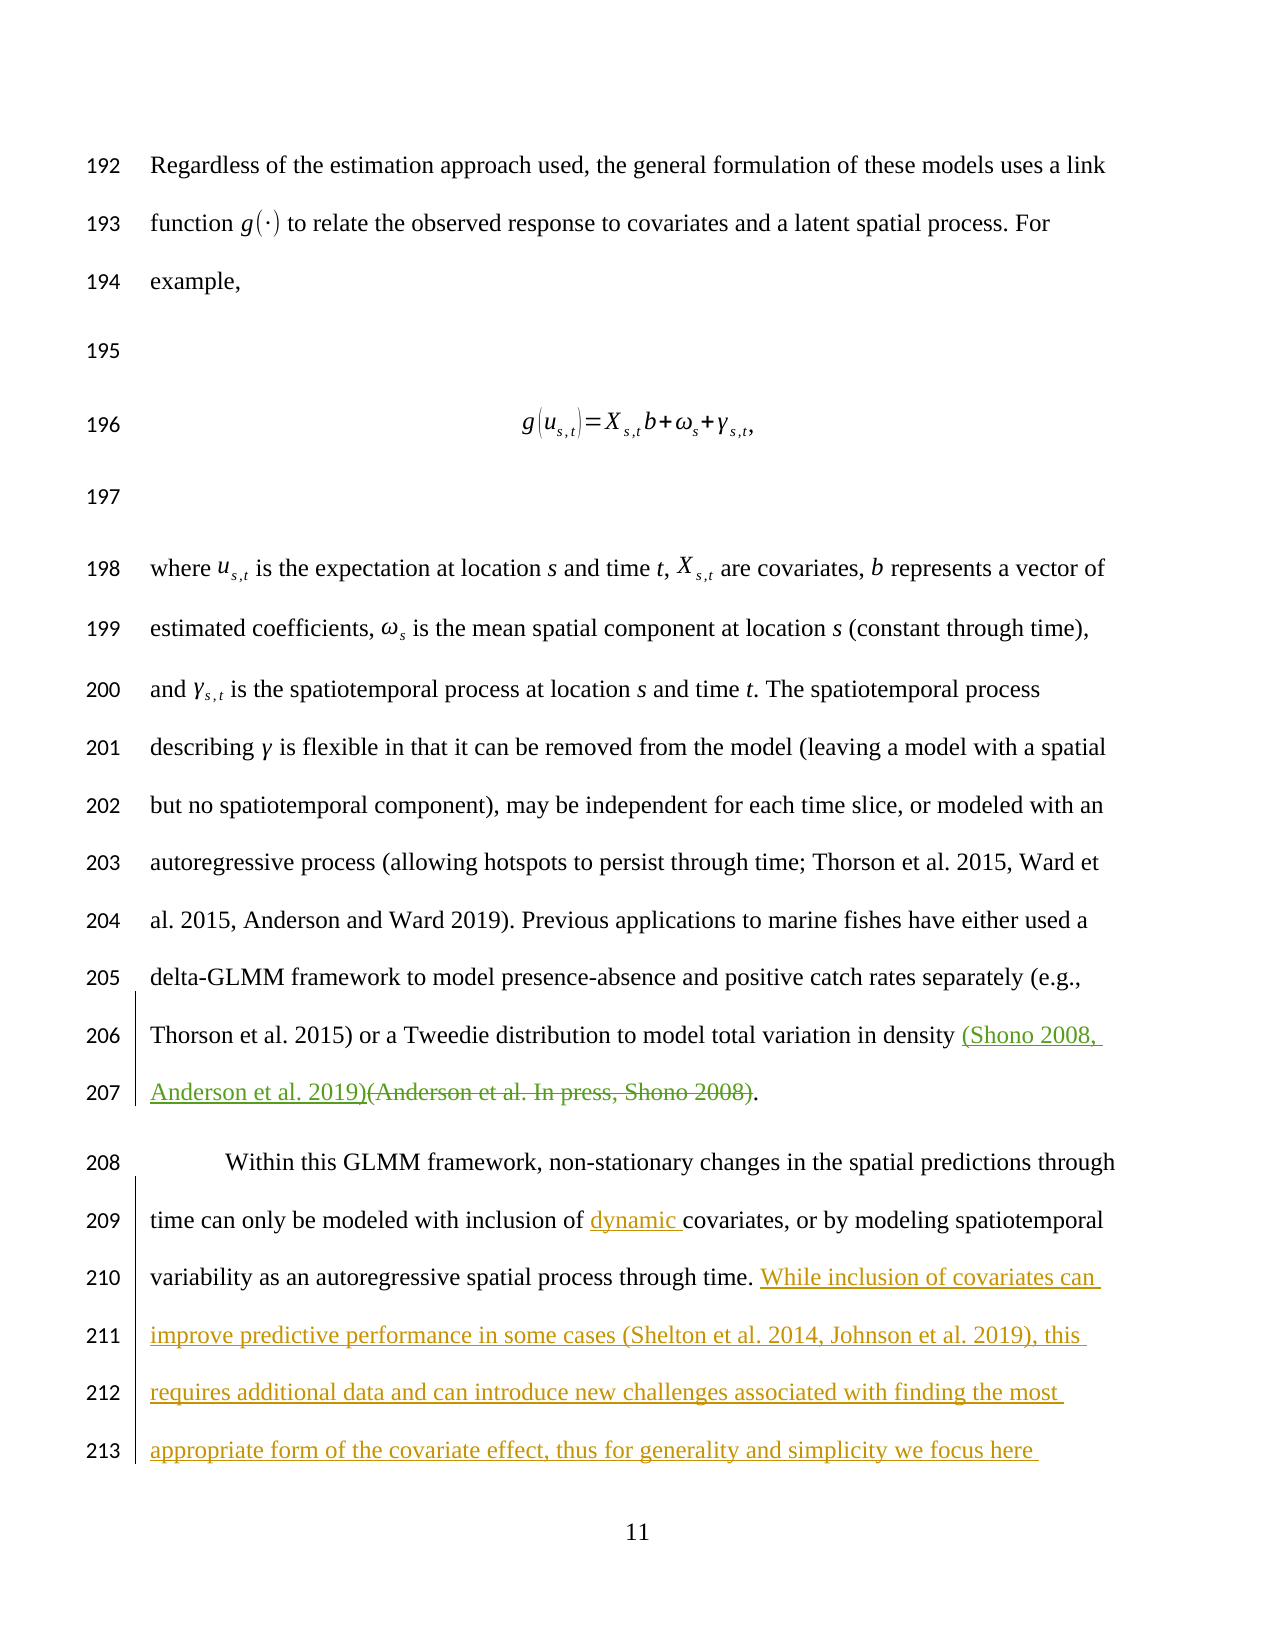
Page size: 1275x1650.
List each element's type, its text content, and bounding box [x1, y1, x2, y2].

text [150, 150, 1125, 295]
text where is the expectation at location s and time t, are covariates, represents a vector of estimated coefficients, is the mean spatial component at location s (constant through time), and is the spatiotemporal process at location s and time t. The spatiotemporal process describing is flexible in that it can be removed from the model (leaving a model with a spatial but no spatiotemporal component), may be independent for each time slice, or modeled with an autoregressive process (allowing hotspots to persist through time; Thorson et al. 2015, Ward et al. 2015, Anderson and Ward 2019). Previous applications to marine fishes have either used a delta-GLMM framework to model presence-absence and positive catch rates separately (e.g., Thorson et al. 2015) or a Tweedie distribution to model total variation in density . [150, 552, 1125, 1106]
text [150, 1147, 1125, 1464]
text , [150, 406, 1125, 441]
